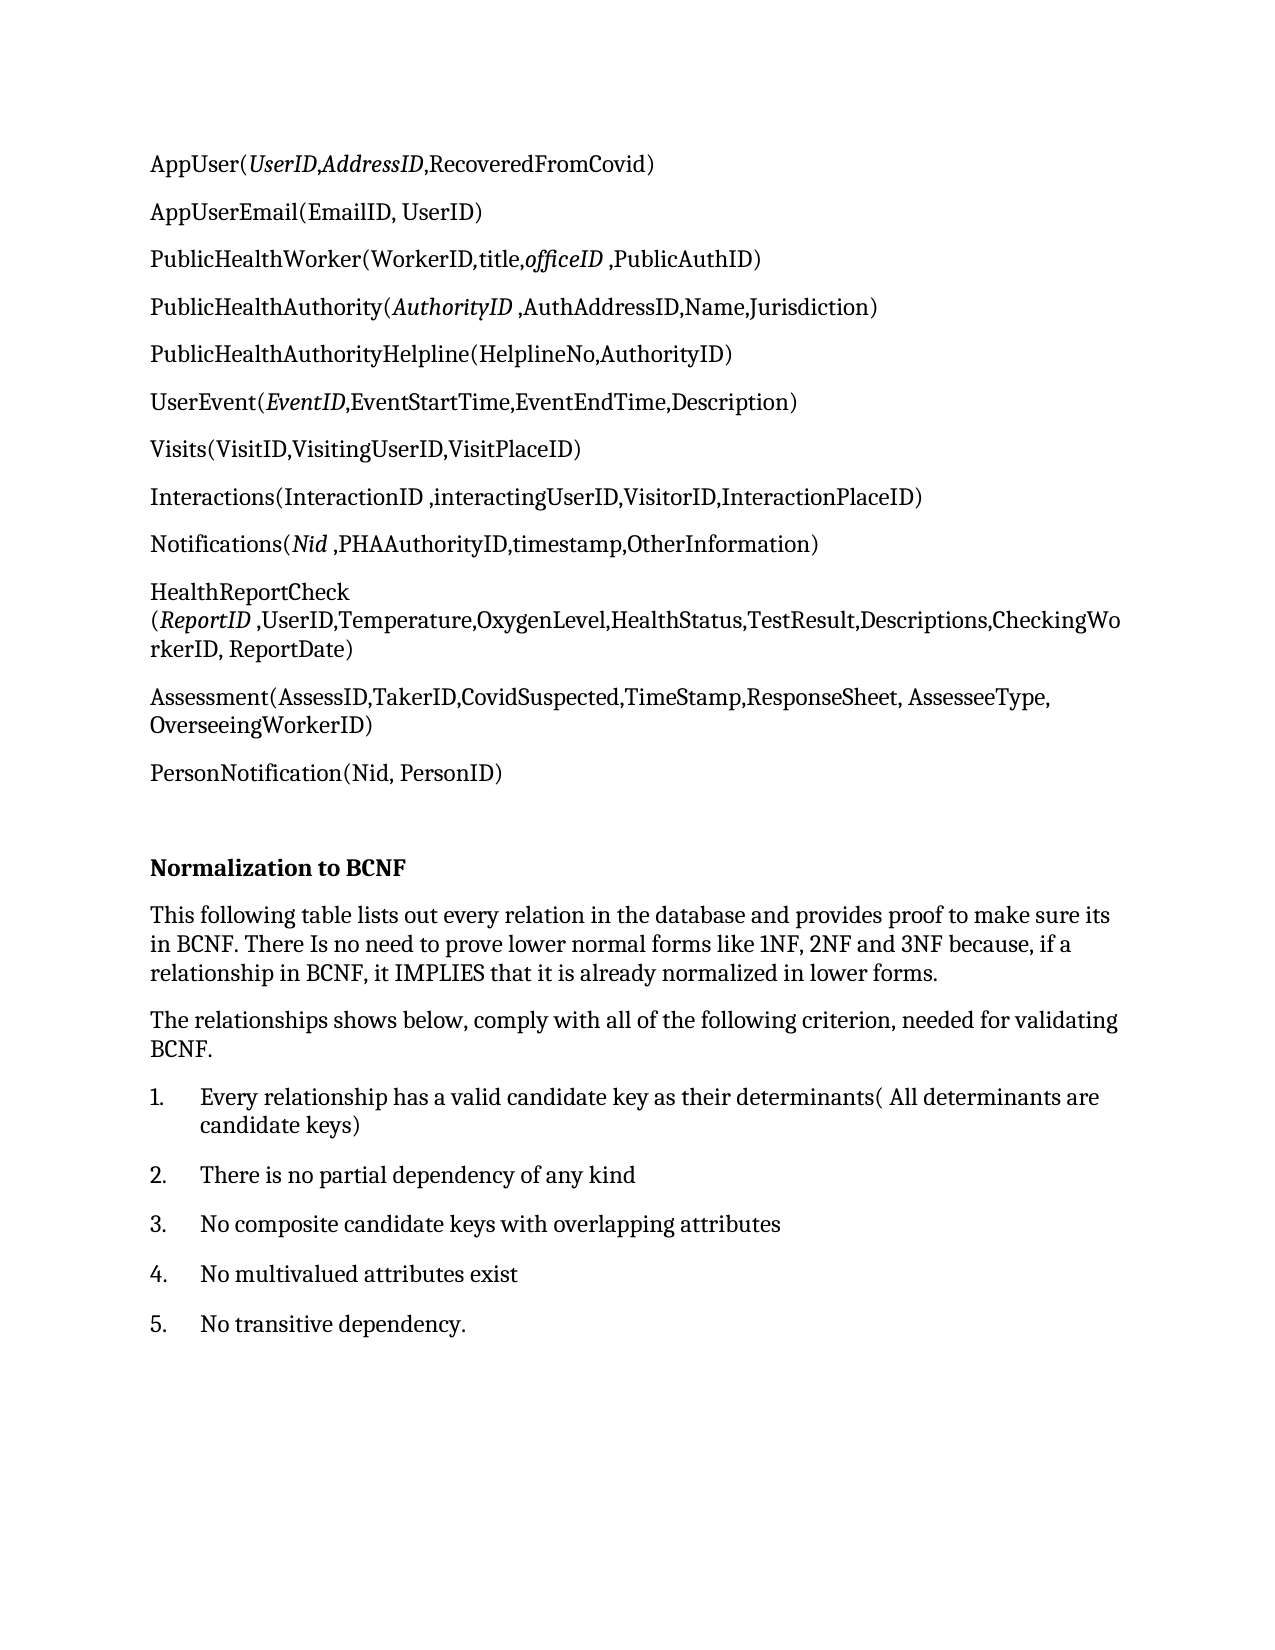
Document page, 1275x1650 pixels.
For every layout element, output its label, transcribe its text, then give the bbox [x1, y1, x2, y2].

text This following table lists out every relation in the database and provides proof to make sure its in BCNF. There Is no need to prove lower normal forms like 1NF, 2NF and 3NF because, if a relationship in BCNF, it IMPLIES that it is already normalized in lower forms. [150, 901, 1125, 987]
text HealthReportCheck(ReportID ,UserID,Temperature,OxygenLevel,HealthStatus,TestResult,Descriptions,CheckingWorkerID, ReportDate) [150, 577, 1125, 664]
list No transitive dependency. [150, 1309, 1125, 1338]
text Normalization to BCNF [150, 854, 1125, 882]
list Every relationship has a valid candidate key as their determinants( All determinants are candidate keys) [150, 1082, 1125, 1140]
text Interactions(InteractionID ,interactingUserID,VisitorID,InteractionPlaceID) [150, 482, 1125, 511]
list There is no partial dependency of any kind [150, 1161, 1125, 1189]
text PublicHealthAuthorityHelpline(HelplineNo,AuthorityID) [150, 340, 1125, 369]
text Notifications(Nid ,PHAAuthorityID,timestamp,OtherInformation) [150, 530, 1125, 559]
text PersonNotification(Nid, PersonID) [150, 759, 1125, 787]
text AppUser(UserID,AddressID,RecoveredFromCovid) [150, 150, 1125, 179]
text AppUserEmail(EmailID, UserID) [150, 197, 1125, 226]
text PublicHealthAuthority(AuthorityID ,AuthAddressID,Name,Jurisdiction) [150, 292, 1125, 321]
list No multivalued attributes exist [150, 1260, 1125, 1289]
text The relationships shows below, comply with all of the following criterion, needed for validating BCNF. [150, 1006, 1125, 1064]
text PublicHealthWorker(WorkerID,title,officeID ,PublicAuthID) [150, 245, 1125, 274]
text Assessment(AssessID,TakerID,CovidSuspected,TimeStamp,ResponseSheet, AssesseeType, OverseeingWorkerID) [150, 682, 1125, 740]
list No composite candidate keys with overlapping attributes [150, 1210, 1125, 1239]
text UserEvent(EventID,EventStartTime,EventEndTime,Description) [150, 387, 1125, 416]
text Visits(VisitID,VisitingUserID,VisitPlaceID) [150, 435, 1125, 464]
